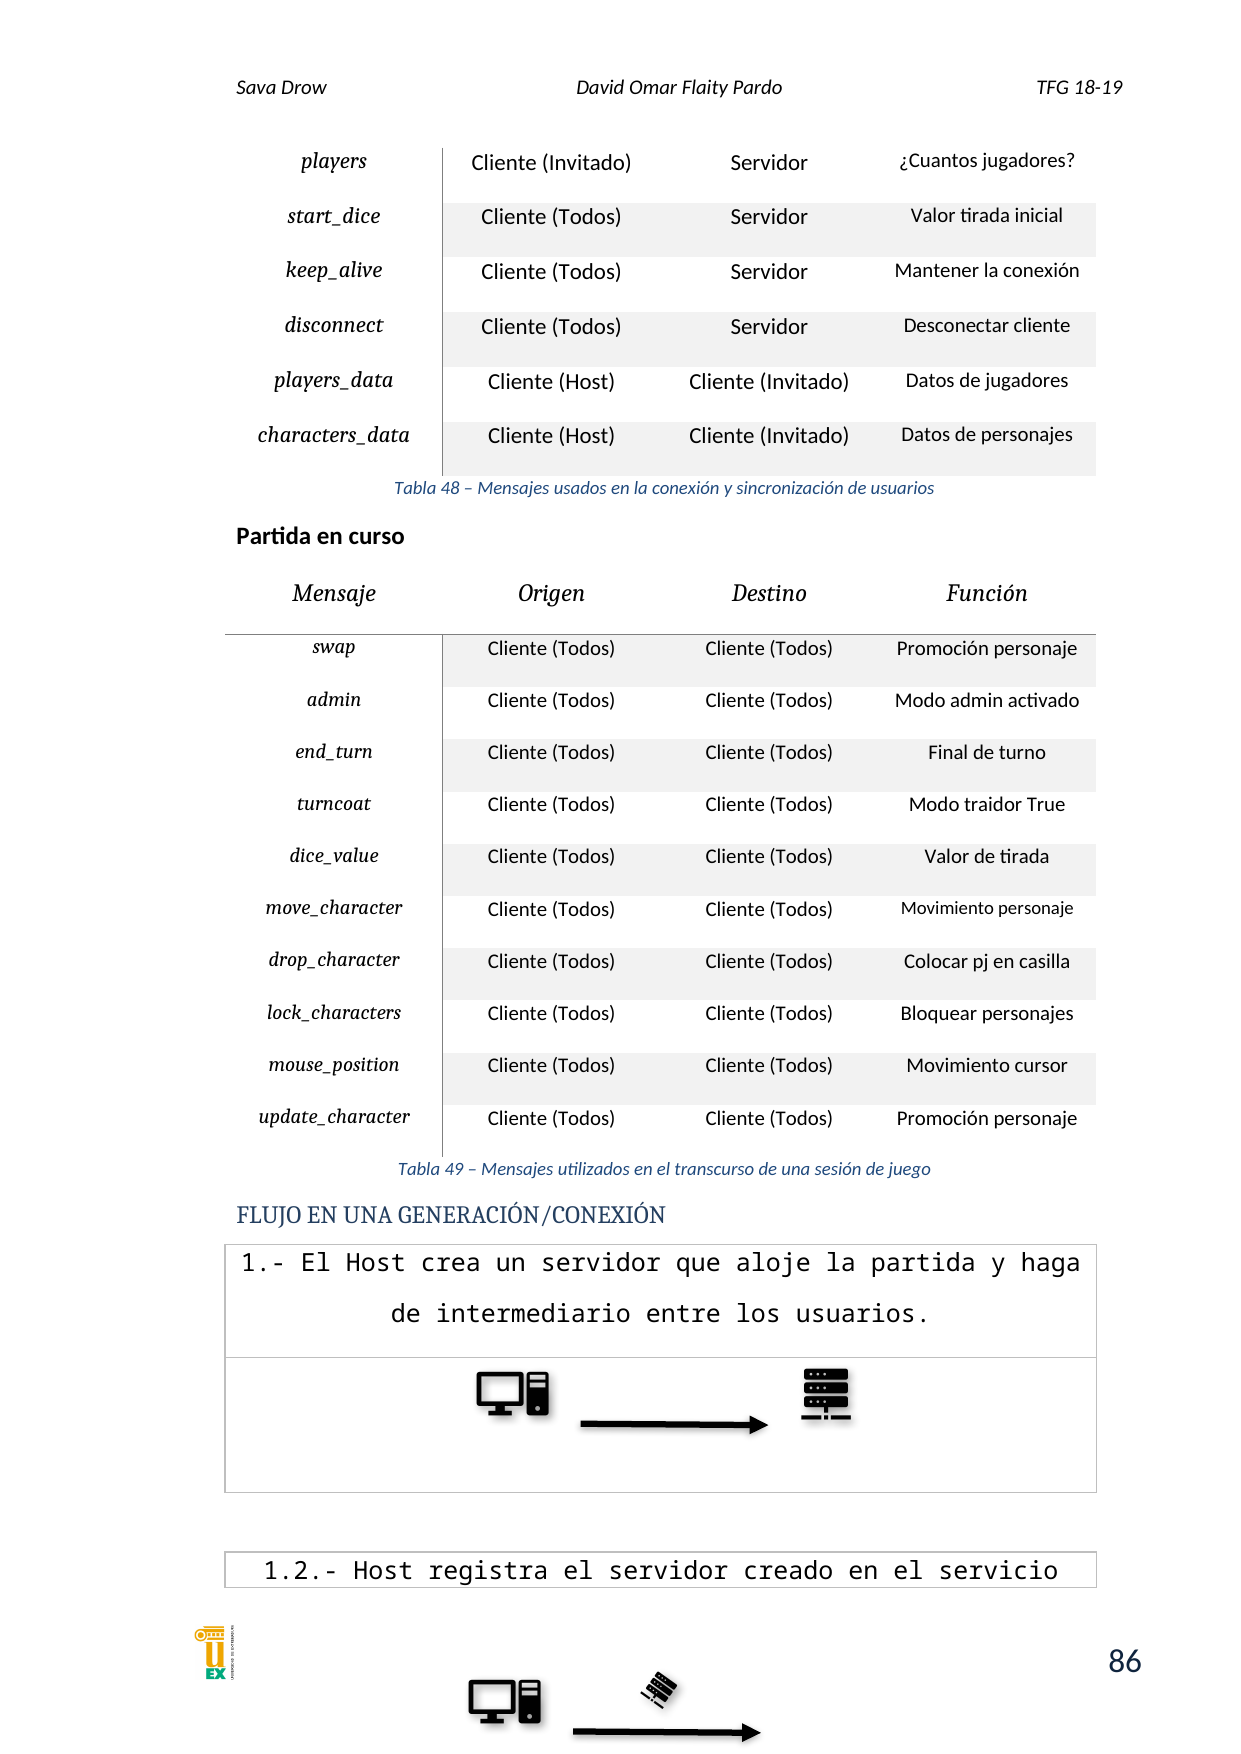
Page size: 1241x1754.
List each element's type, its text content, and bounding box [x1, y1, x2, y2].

table_cell Bloquear personajes [878, 1000, 1096, 1052]
subtitle FLUJO EN UNA GENERACIÓN/CONEXIÓN [236, 1201, 1092, 1229]
table_cell Cliente (Todos) [443, 1105, 660, 1157]
text Partida en curso [236, 520, 1092, 551]
table_cell Cliente (Todos) [660, 635, 878, 687]
picture [467, 1664, 542, 1739]
table_cell Movimiento cursor [878, 1053, 1096, 1105]
table_cell move_character [225, 896, 442, 948]
table_cell Modo traidor True [878, 792, 1096, 844]
table_cell Valor de tirada [878, 844, 1096, 896]
table_header Destino [660, 579, 878, 634]
table_cell Cliente (Todos) [660, 687, 878, 739]
table_cell Cliente (Todos) [660, 792, 878, 844]
table_cell Movimiento personaje [878, 896, 1096, 948]
table_cell Mantener la conexión [878, 257, 1096, 312]
table_cell Datos de personajes [878, 422, 1096, 476]
table_header 1.- El Host crea un servidor que aloje la partida y haga de intermediario entre los usuarios. [226, 1245, 1096, 1357]
table_cell Cliente (Todos) [443, 1000, 660, 1052]
table_cell Cliente (Todos) [443, 203, 660, 257]
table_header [226, 1553, 1096, 1587]
table_cell Cliente (Todos) [443, 257, 660, 312]
table_header Mensaje [225, 579, 443, 634]
table_cell Cliente (Todos) [443, 1053, 660, 1105]
table_cell Modo admin activado [878, 687, 1096, 739]
table_cell Promoción personaje [878, 1105, 1096, 1157]
table_cell lock_characters [225, 1000, 442, 1052]
table_cell Desconectar cliente [878, 312, 1096, 367]
table_cell Cliente (Todos) [660, 844, 878, 896]
table_cell players_data [225, 367, 442, 422]
table_cell swap [225, 635, 442, 687]
table_cell Colocar pj en casilla [878, 948, 1096, 1000]
table_cell dice_value [225, 844, 442, 896]
table_cell Cliente (Host) [443, 422, 660, 476]
table_cell characters_data [225, 422, 442, 476]
table_cell Cliente (Invitado) [443, 148, 660, 202]
table_cell Cliente (Todos) [443, 739, 660, 792]
table_cell turncoat [225, 792, 442, 844]
table_cell Cliente (Todos) [660, 1105, 878, 1157]
table_cell Cliente (Todos) [660, 1000, 878, 1052]
table_header Función [878, 579, 1096, 634]
text Tabla 48 – Mensajes usados en la conexión y sincronización de usuarios [236, 476, 1092, 499]
table_cell Servidor [660, 148, 878, 202]
text Tabla 49 – Mensajes utilizados en el transcurso de una sesión de juego [236, 1157, 1092, 1180]
table_cell Cliente (Todos) [660, 739, 878, 792]
table_cell start_dice [225, 203, 442, 257]
picture [194, 1624, 237, 1680]
table_cell end_turn [225, 739, 442, 792]
table_cell [226, 1358, 1096, 1492]
table_cell admin [225, 687, 442, 739]
table_cell disconnect [225, 312, 442, 367]
table_cell Servidor [660, 257, 878, 312]
table_cell Cliente (Todos) [660, 896, 878, 948]
table_cell Cliente (Invitado) [660, 422, 878, 476]
table_cell Cliente (Todos) [660, 1053, 878, 1105]
table_cell Datos de jugadores [878, 367, 1096, 422]
table_cell update_character [225, 1105, 442, 1157]
table_cell Final de turno [878, 739, 1096, 792]
table_cell Cliente (Todos) [443, 635, 660, 687]
table_cell Valor tirada inicial [878, 203, 1096, 257]
table_cell Cliente (Host) [443, 367, 660, 422]
table_cell Servidor [660, 203, 878, 257]
table_cell keep_alive [225, 257, 442, 312]
table_cell Cliente (Invitado) [660, 367, 878, 422]
table_cell ¿Cuantos jugadores? [878, 148, 1096, 202]
table_cell Cliente (Todos) [660, 948, 878, 1000]
table_header Origen [443, 579, 660, 634]
table_cell mouse_position [225, 1053, 442, 1105]
table_cell players [225, 148, 442, 202]
picture [635, 1665, 684, 1714]
table_cell Cliente (Todos) [443, 687, 660, 739]
table_cell Servidor [660, 312, 878, 367]
table_cell Cliente (Todos) [443, 948, 660, 1000]
table_cell Cliente (Todos) [443, 896, 660, 948]
table_cell Promoción personaje [878, 635, 1096, 687]
table_cell Cliente (Todos) [443, 312, 660, 367]
table_cell Cliente (Todos) [443, 792, 660, 844]
table_cell drop_character [225, 948, 442, 1000]
table_cell Cliente (Todos) [443, 844, 660, 896]
